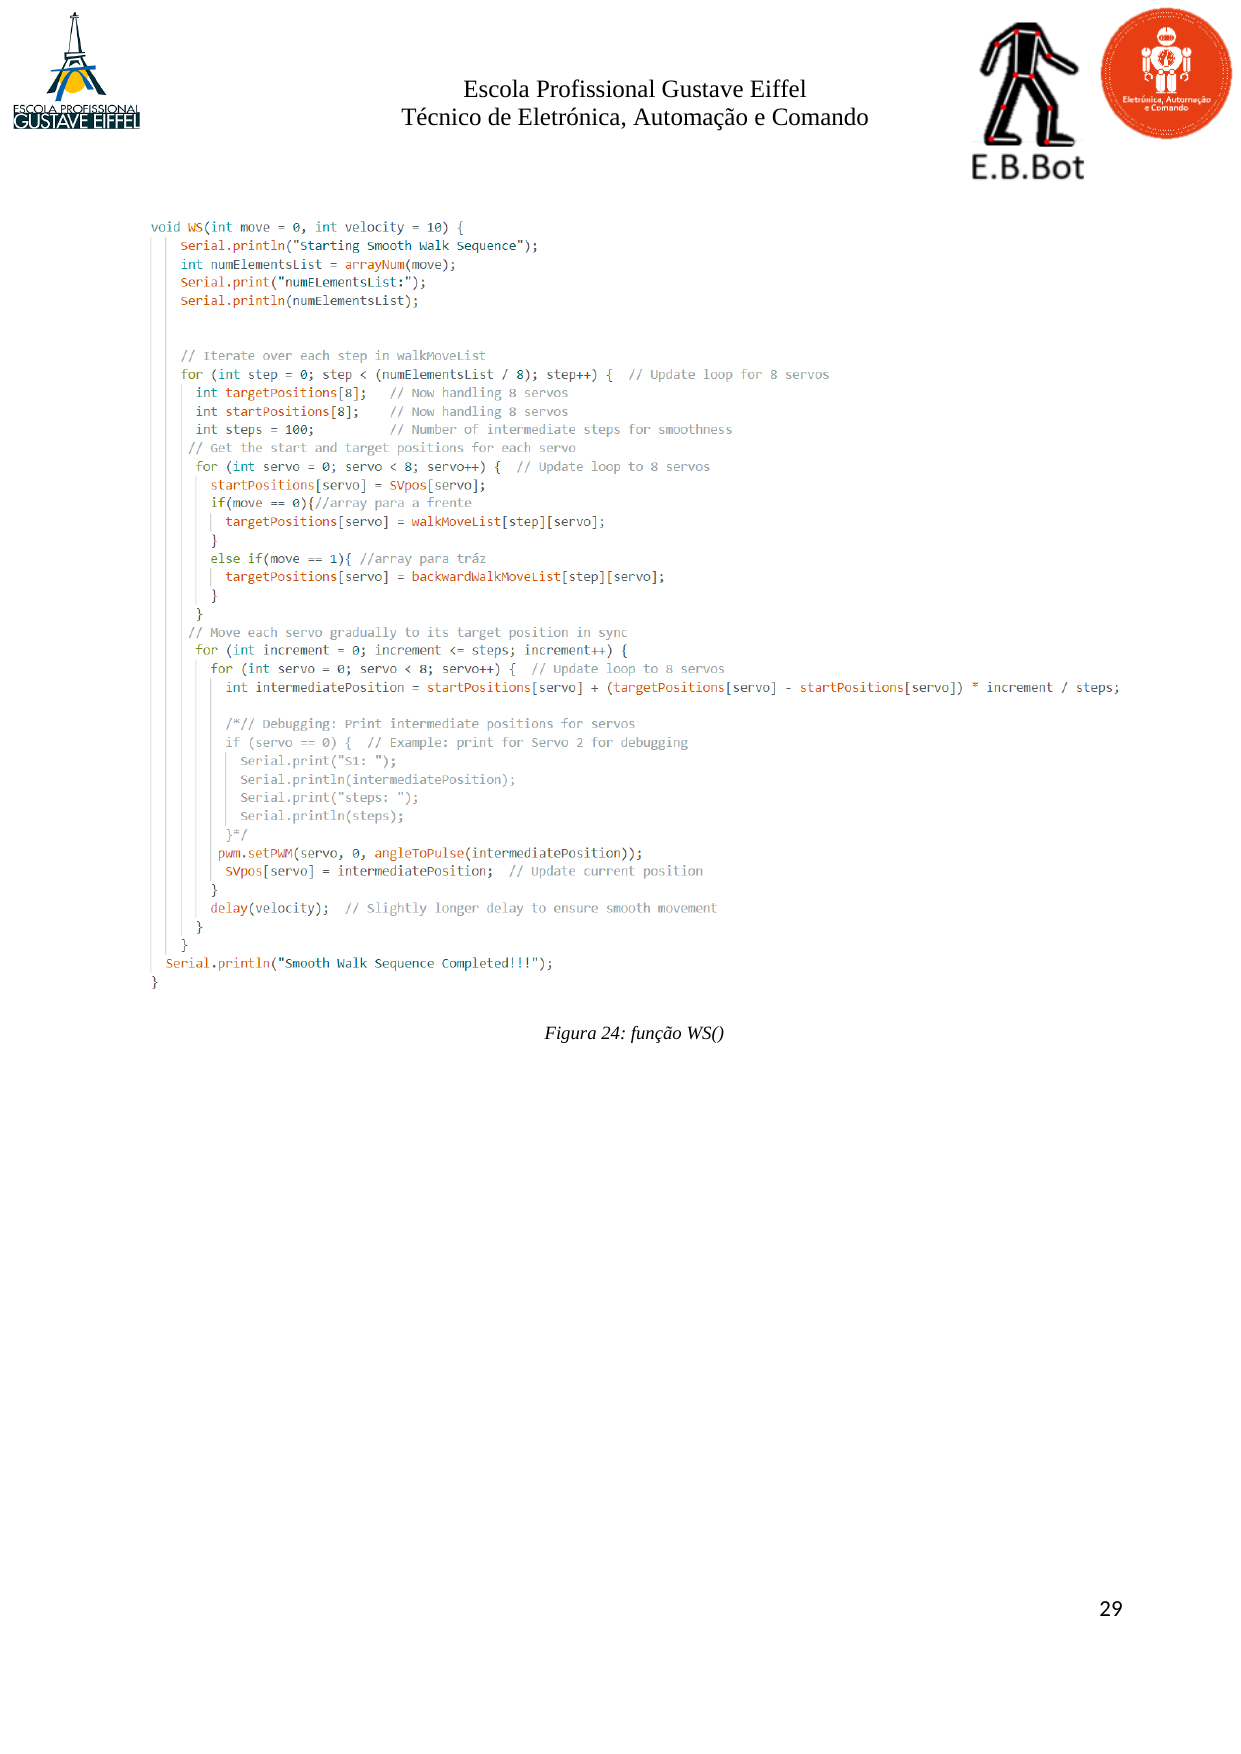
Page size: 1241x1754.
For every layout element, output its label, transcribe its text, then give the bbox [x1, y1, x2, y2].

picture [1092, 0, 1240, 148]
picture [147, 218, 1123, 992]
picture [971, 16, 1085, 183]
picture [2, 0, 150, 142]
